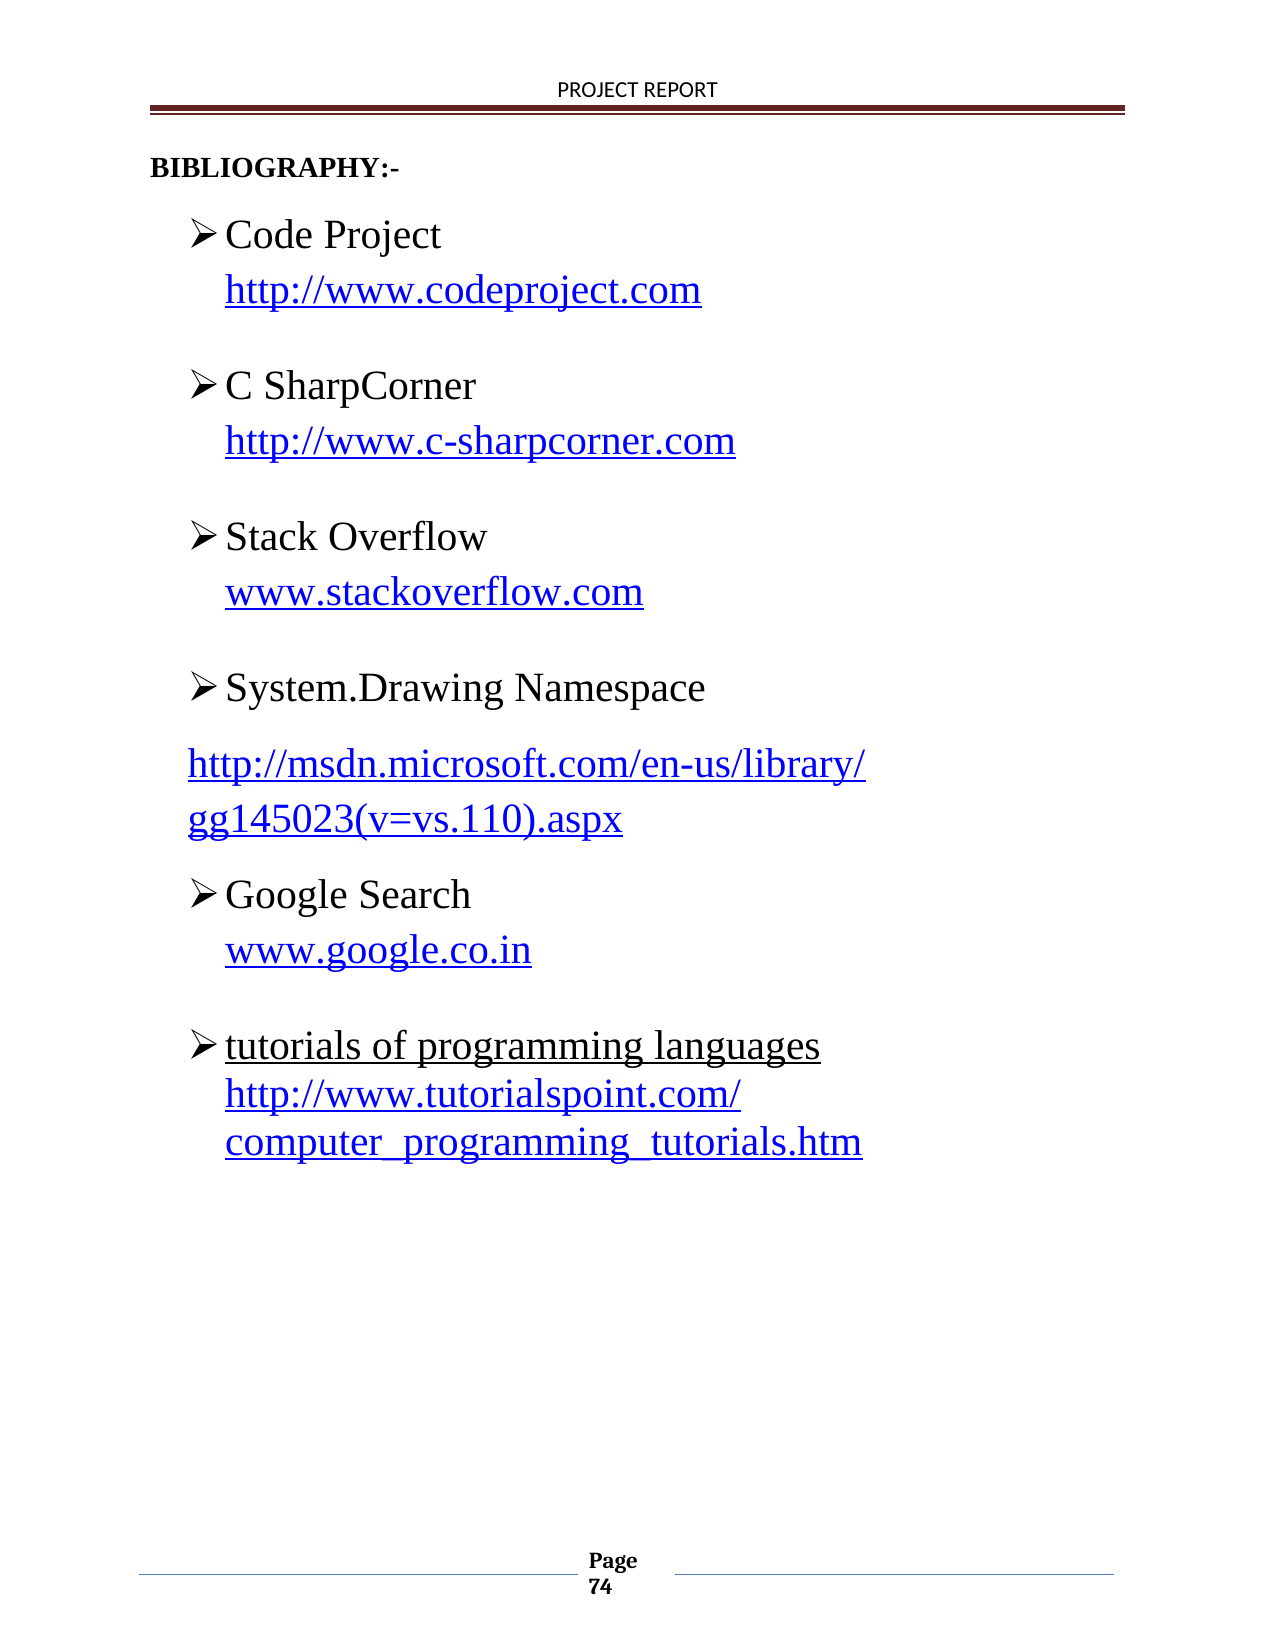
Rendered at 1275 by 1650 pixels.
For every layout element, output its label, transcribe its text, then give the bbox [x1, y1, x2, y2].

list http://www.tutorialspoint.com/computer_programming_tutorials.htm [225, 1069, 1125, 1164]
list C SharpCorner [187, 360, 1125, 408]
list http://www.codeproject.com [225, 264, 1125, 312]
text http://msdn.microsoft.com/en-us/library/gg145023(v=vs.110).aspx [187, 738, 1125, 842]
text BIBLIOGRAPHY:- [150, 150, 1125, 183]
list tutorials of programming languages [187, 1021, 1125, 1069]
list http://www.c-sharpcorner.com [225, 416, 1125, 463]
list Google Search [187, 869, 1125, 918]
list Stack Overflow [187, 511, 1125, 559]
list Code Project [187, 209, 1125, 257]
list www.stackoverflow.com [225, 567, 1125, 614]
list www.google.co.in [225, 925, 1125, 973]
list System.Drawing Namespace [187, 662, 1125, 711]
